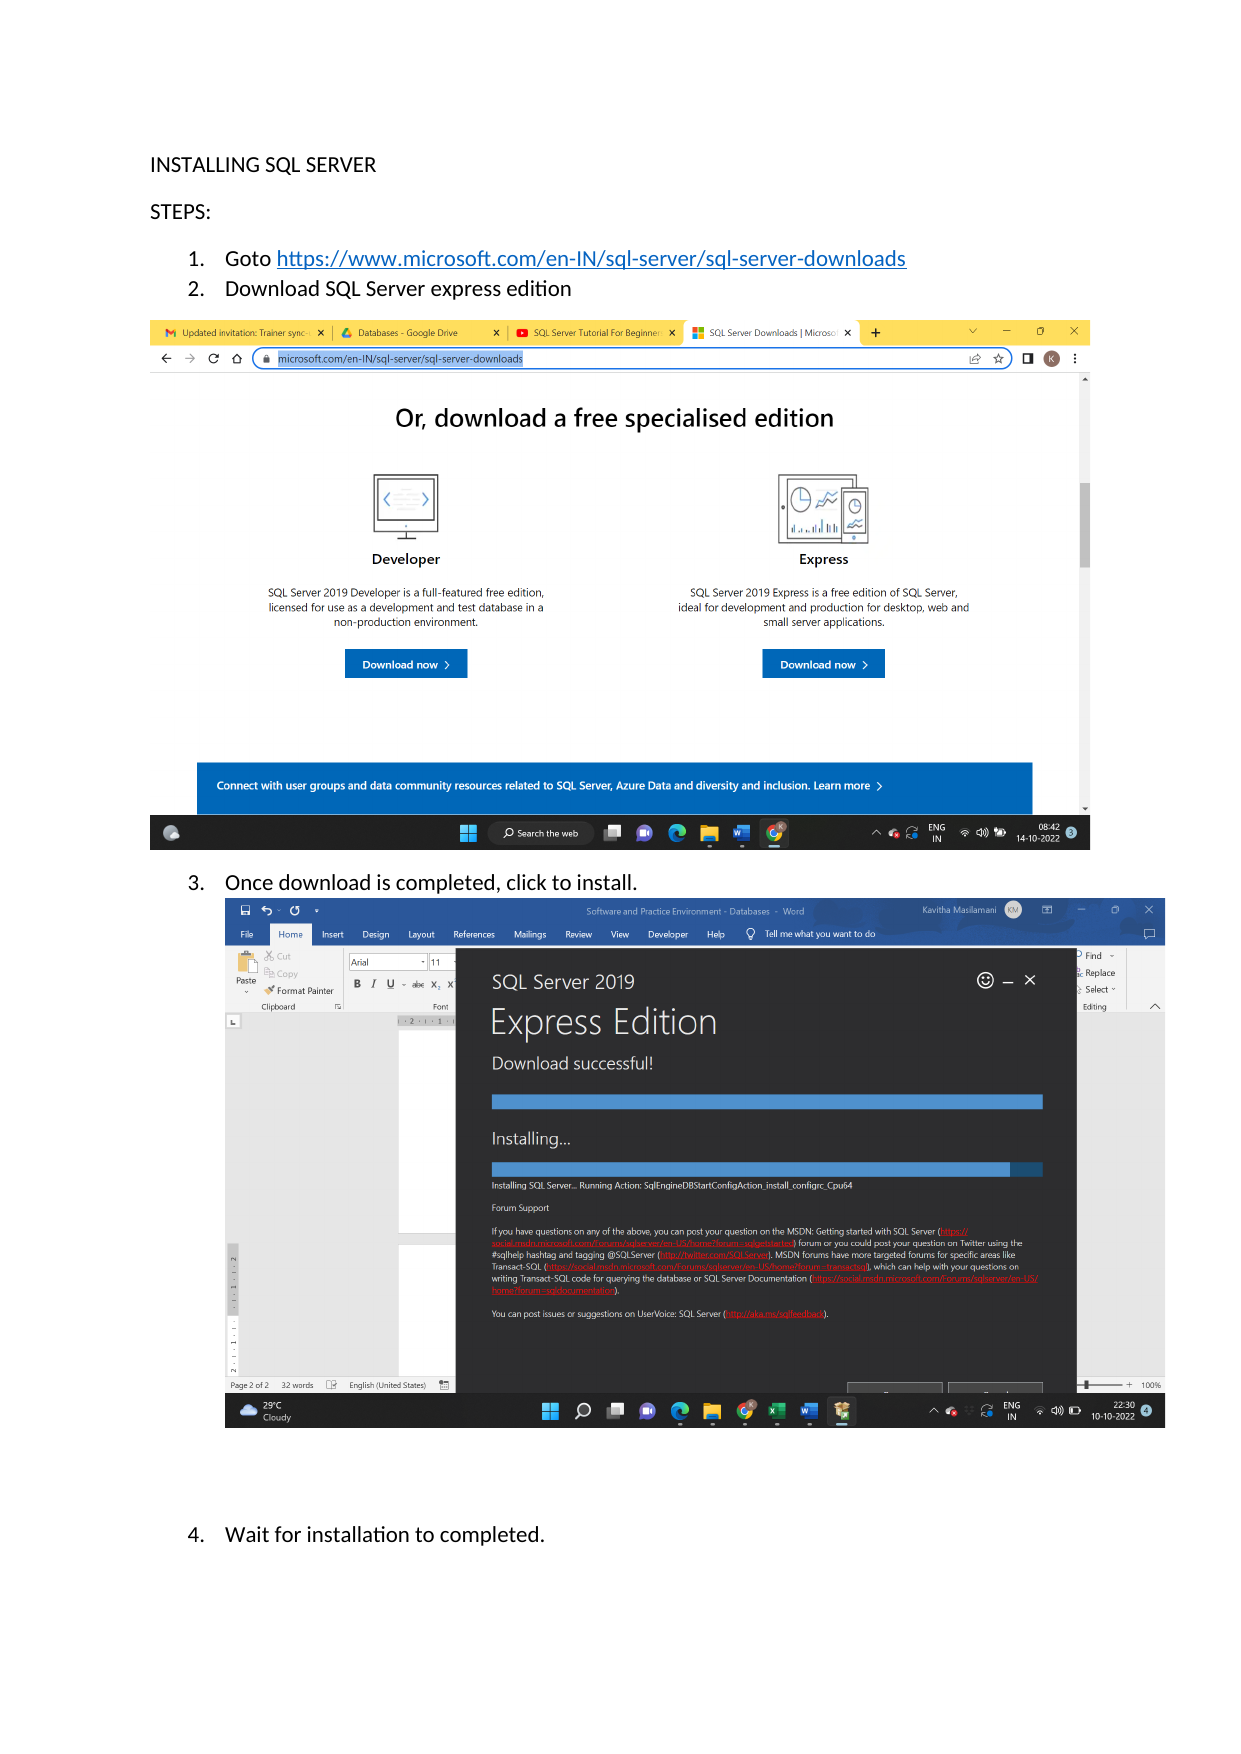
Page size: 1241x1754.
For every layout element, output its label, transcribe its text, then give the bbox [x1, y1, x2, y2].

list Wait for installation to completed. [187, 1520, 1090, 1548]
picture [225, 898, 1166, 1428]
list Download SQL Server express edition [187, 274, 1090, 302]
picture [150, 320, 1091, 850]
text STEPS: [150, 197, 1090, 225]
text INSTALLING SQL SERVER [150, 150, 1090, 178]
list Goto https://www.microsoft.com/en-IN/sql-server/sql-server-downloads [187, 244, 1090, 272]
list Once download is completed, click to install. [187, 868, 1090, 897]
